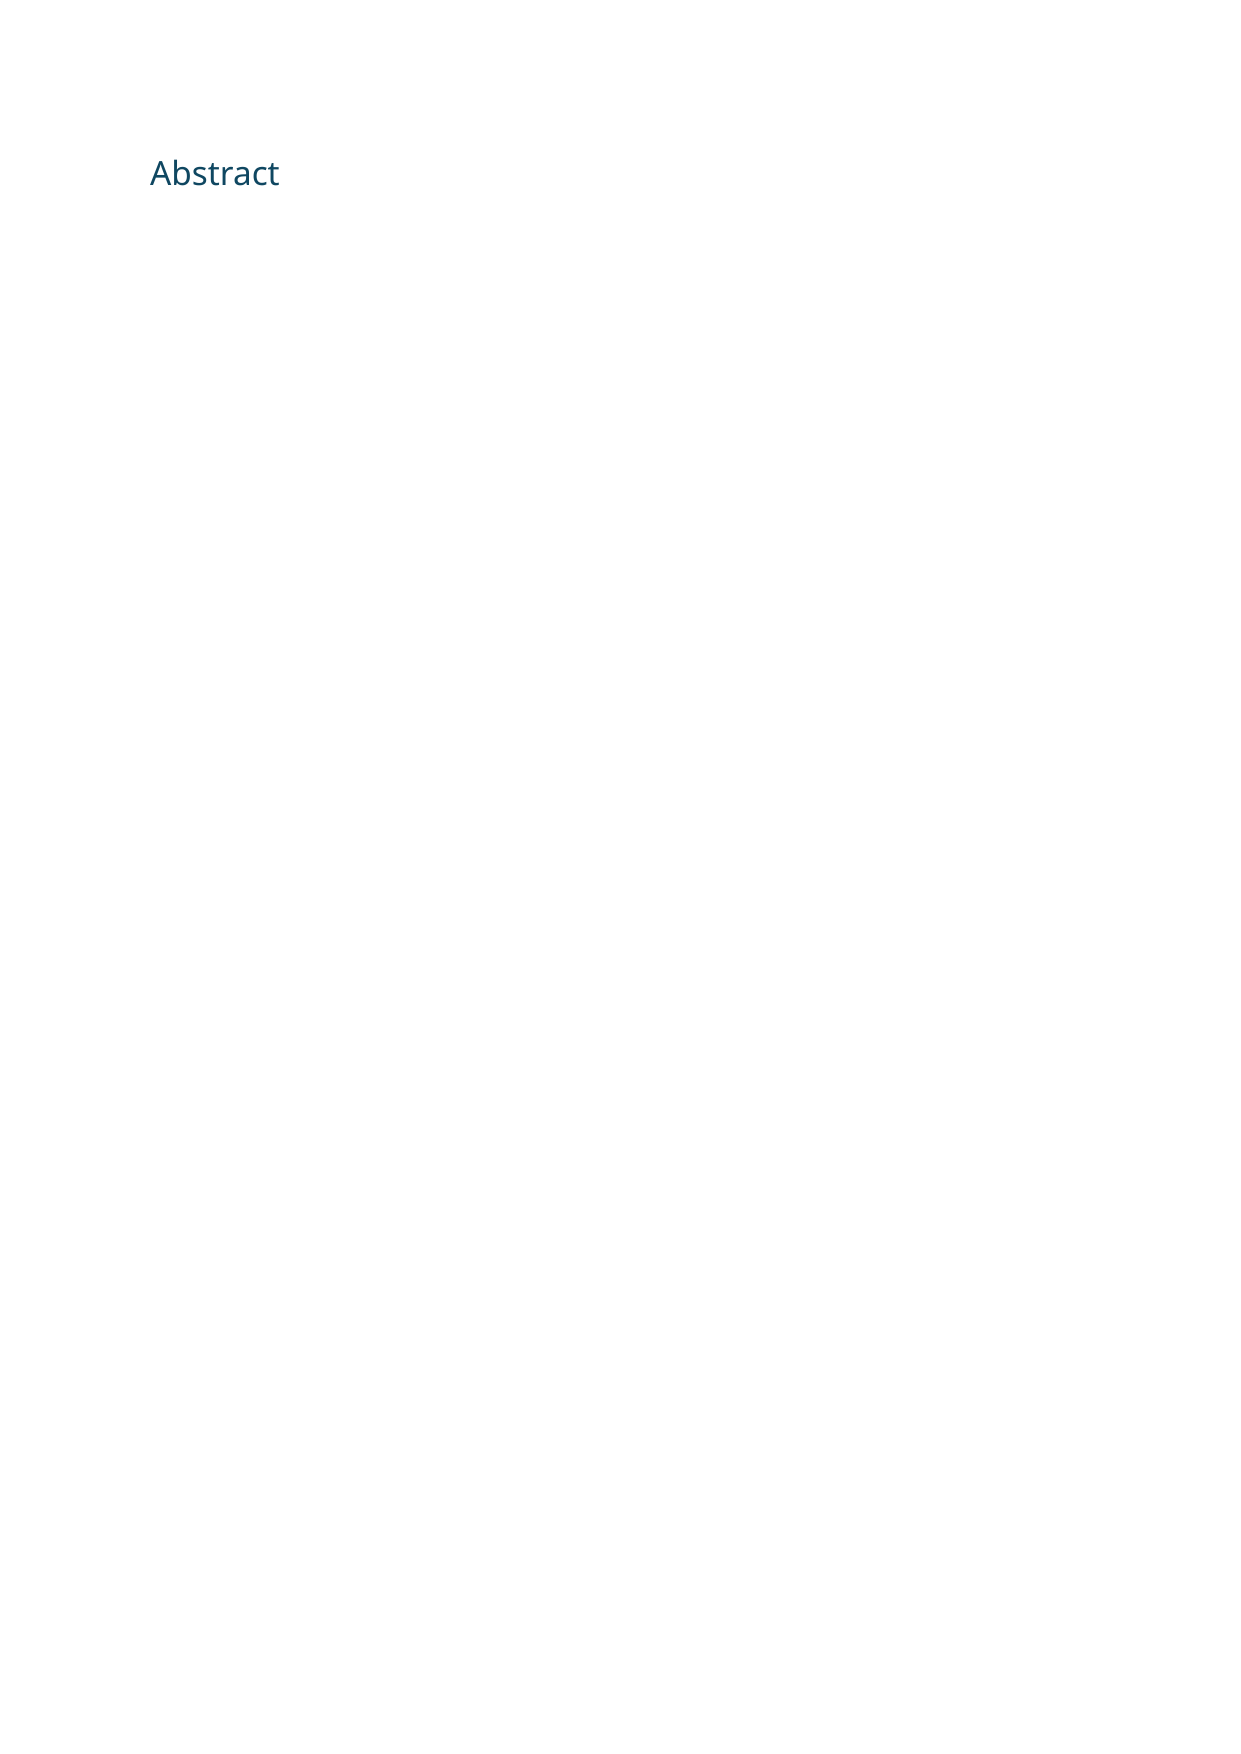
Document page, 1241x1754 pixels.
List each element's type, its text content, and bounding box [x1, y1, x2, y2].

text Abstract [150, 150, 1090, 195]
